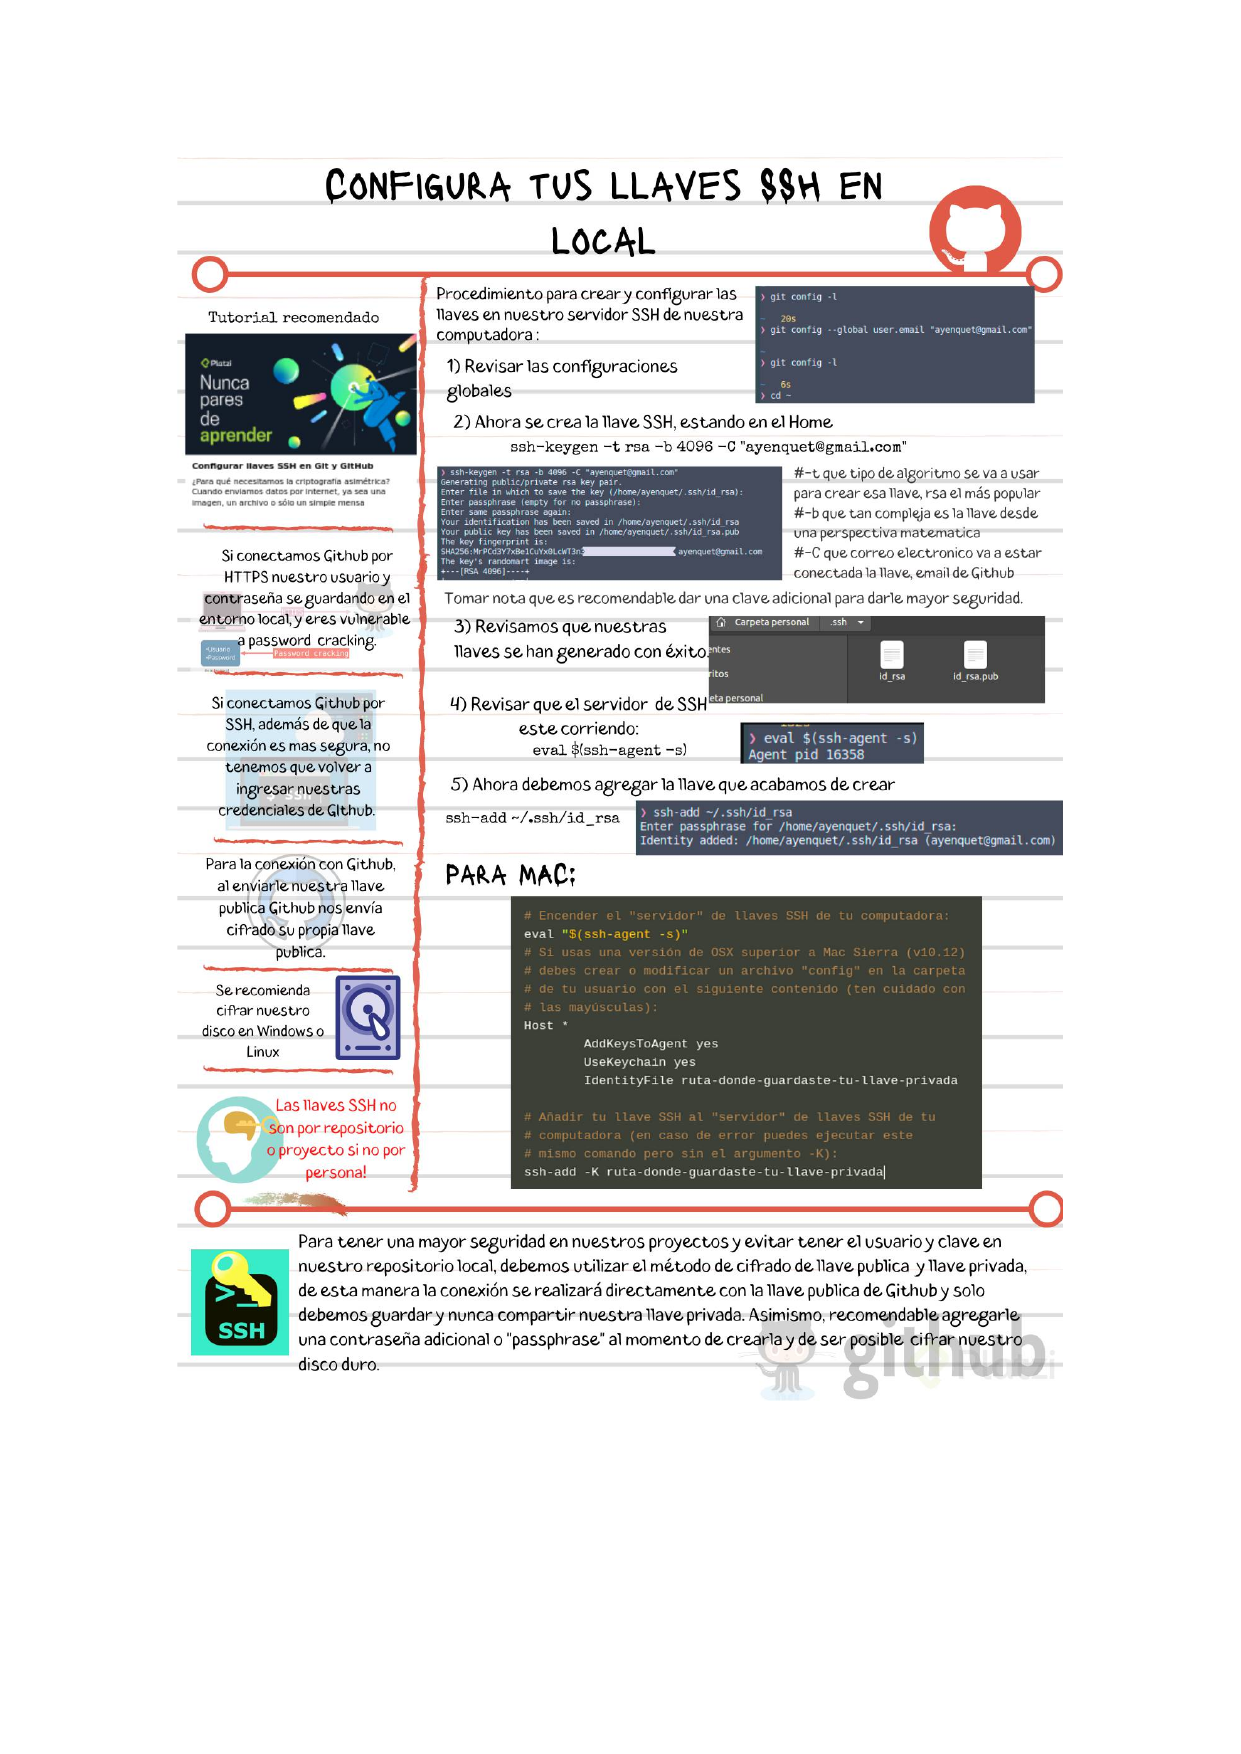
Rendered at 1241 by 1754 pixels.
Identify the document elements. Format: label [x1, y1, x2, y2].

picture [177, 147, 1063, 1401]
